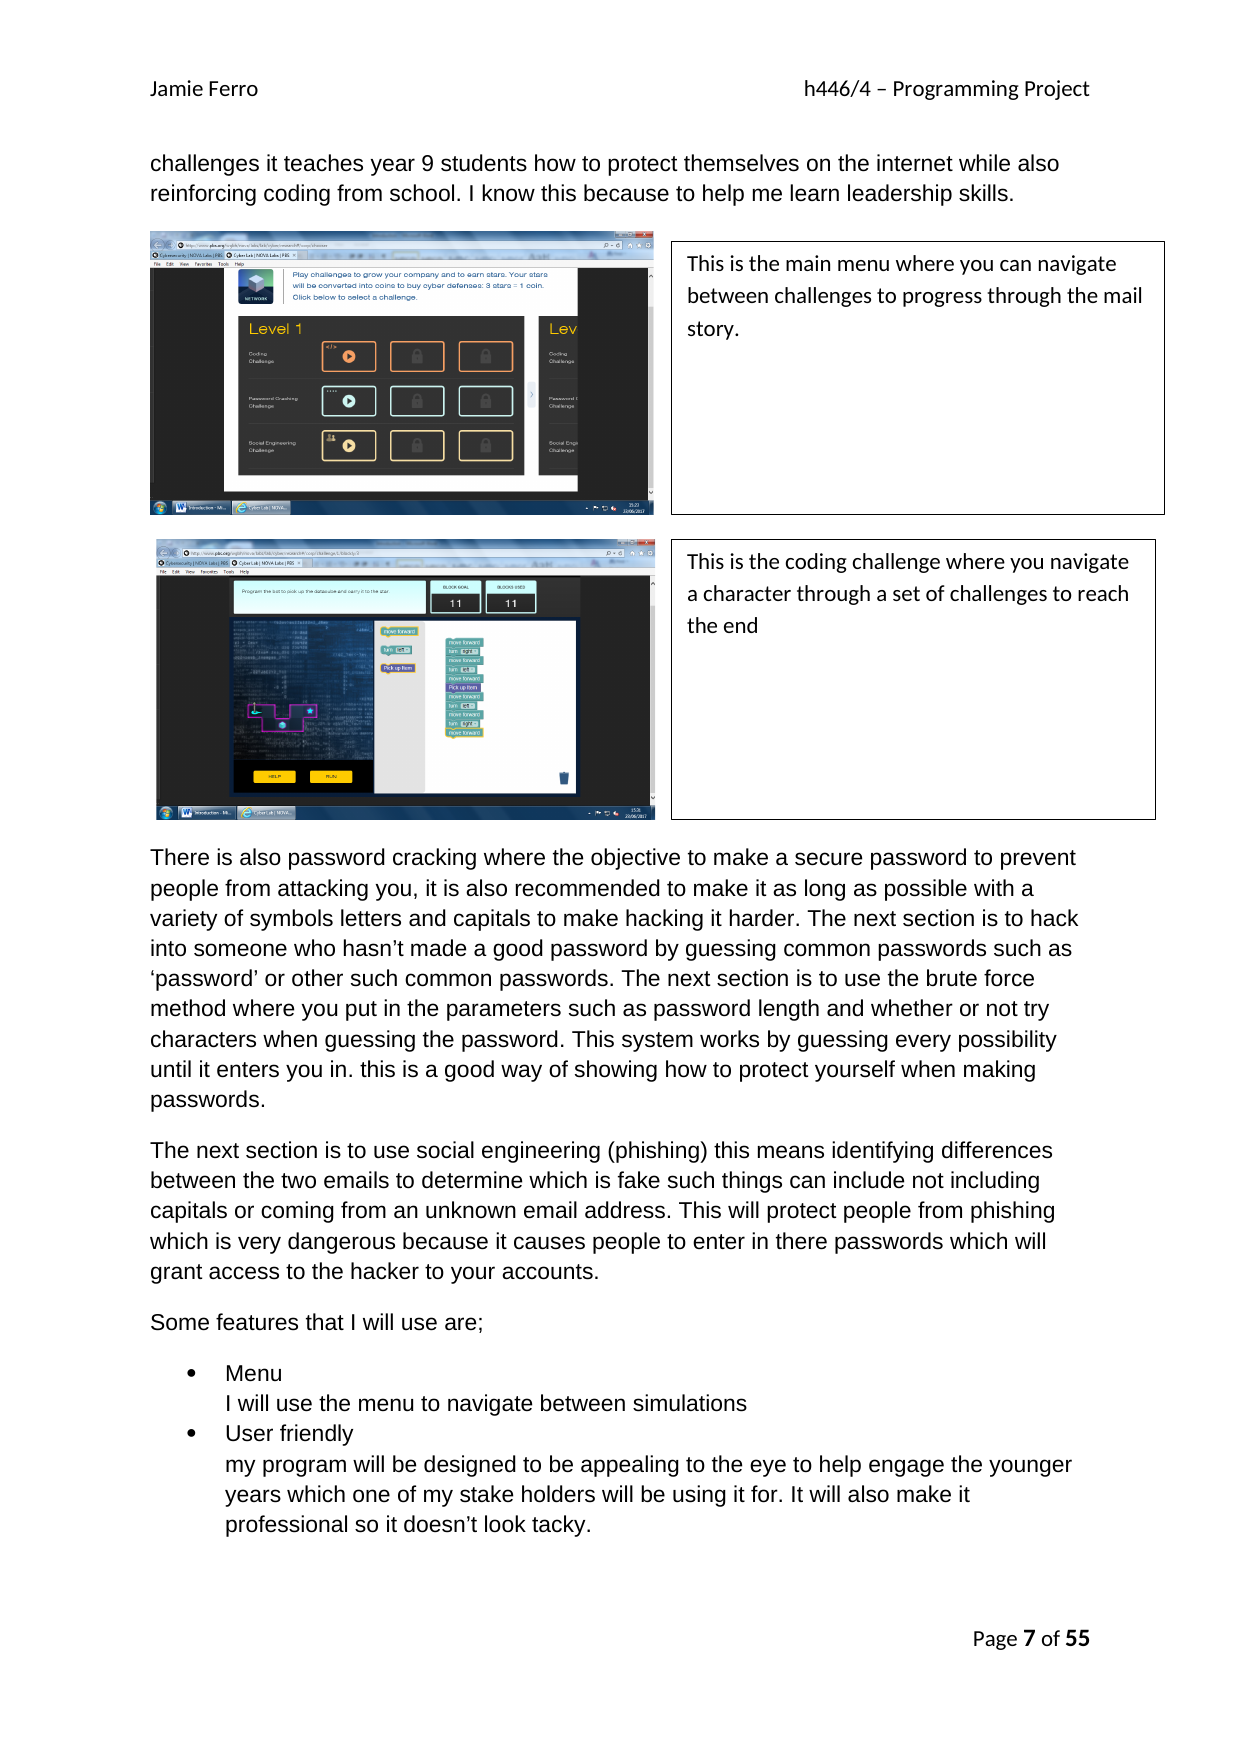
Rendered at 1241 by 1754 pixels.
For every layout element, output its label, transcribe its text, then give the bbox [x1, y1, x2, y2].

text There is also password cracking where the objective to make a secure password to prevent people from attacking you, it is also recommended to make it as long as possible with a variety of symbols letters and capitals to make hacking it harder. The next section is to hack into someone who hasn’t made a good password by guessing common passwords such as ‘password’ or other such common passwords. The next section is to use the brute force method where you put in the parameters such as password length and whether or not try characters when guessing the password. This system works by guessing every possibility until it enters you in. this is a good way of showing how to protect yourself when making passwords. [150, 844, 1090, 1112]
list User friendly my program will be designed to be appealing to the eye to help engage the younger years which one of my stake holders will be using it for. It will also make it professional so it doesn’t look tacky. [187, 1420, 1090, 1537]
text Some features that I will use are; [150, 1309, 1090, 1335]
list Menu I will use the menu to navigate between simulations [187, 1360, 1090, 1417]
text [150, 150, 1090, 207]
picture [150, 231, 654, 515]
text The next section is to use social engineering (phishing) this means identifying differences between the two emails to determine which is fake such things can include not including capitals or coming from an unknown email address. This will protect people from phishing which is very dangerous because it causes people to enter in there passwords which will grant access to the hacker to your accounts. [150, 1137, 1090, 1284]
picture [156, 539, 656, 820]
